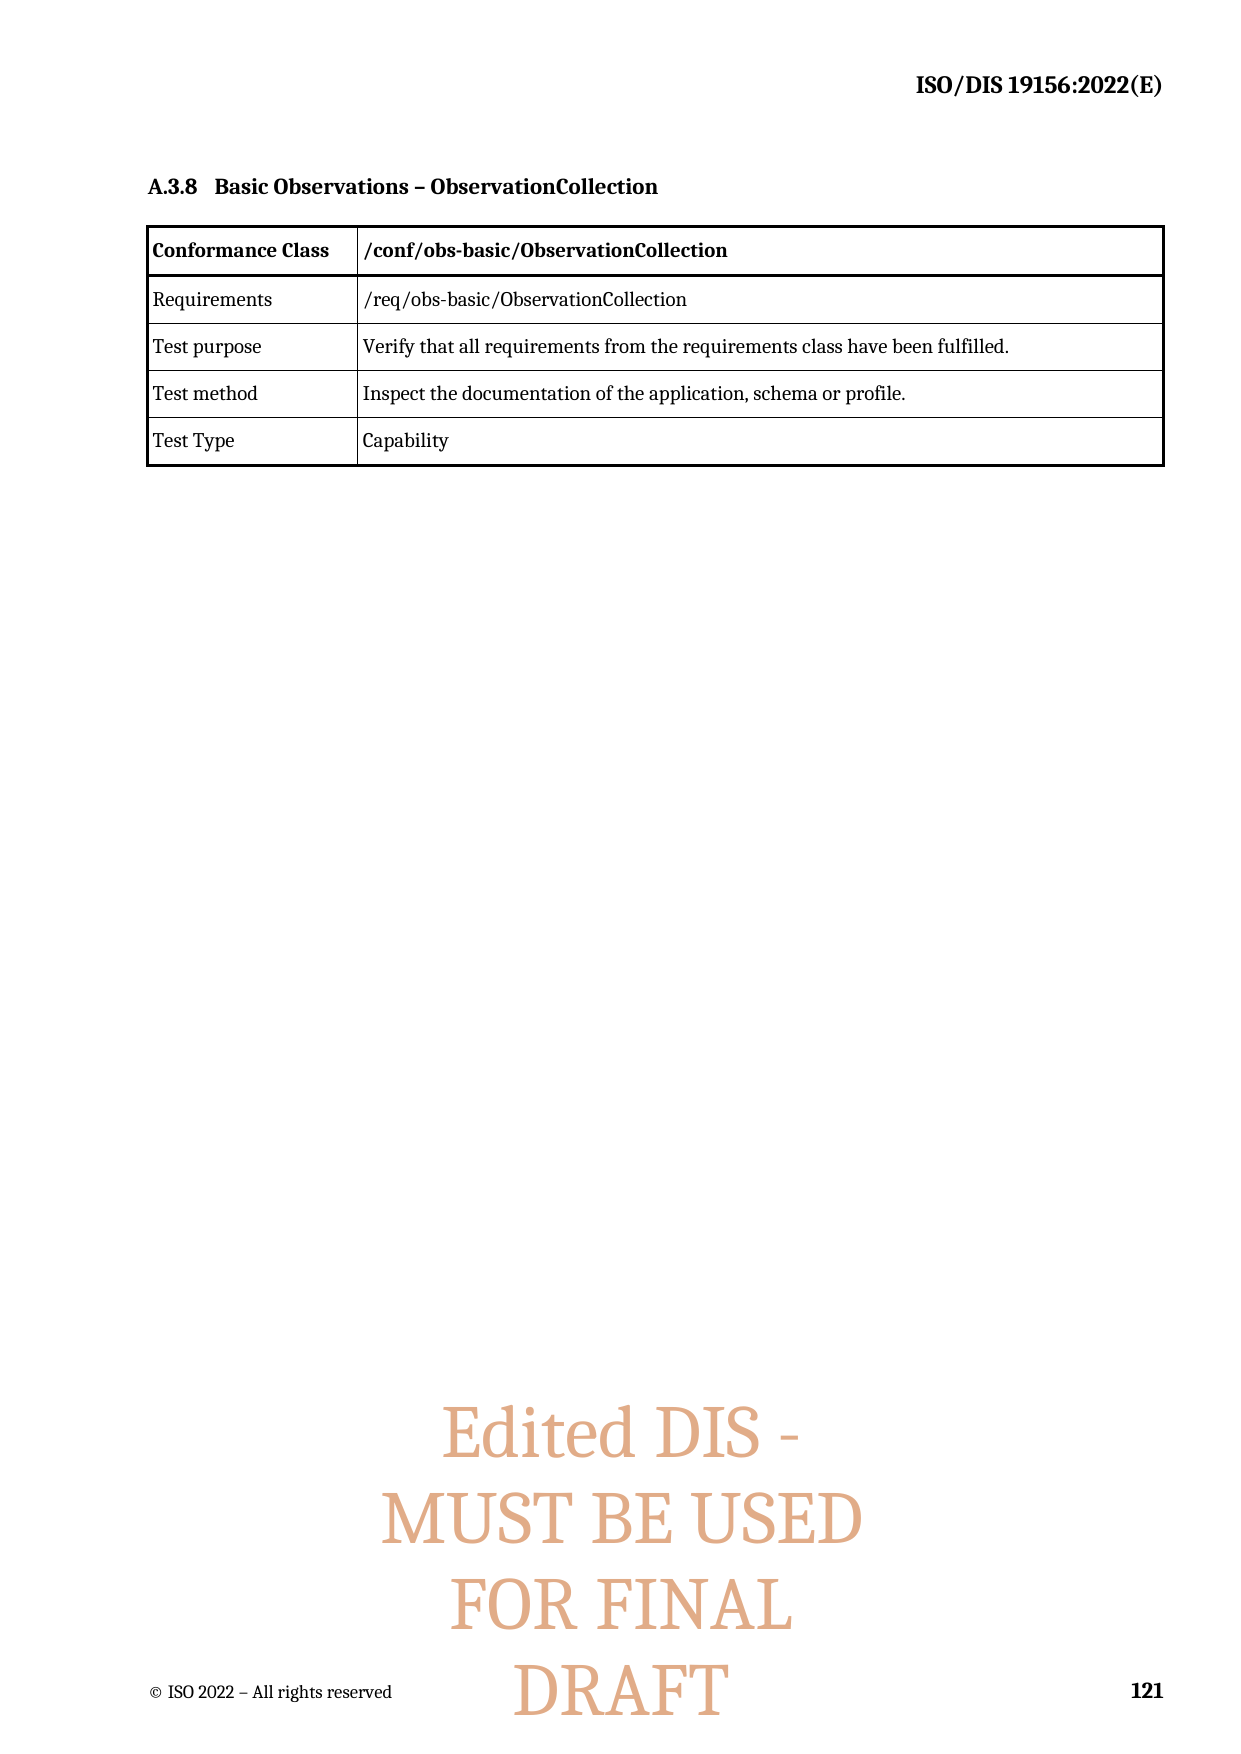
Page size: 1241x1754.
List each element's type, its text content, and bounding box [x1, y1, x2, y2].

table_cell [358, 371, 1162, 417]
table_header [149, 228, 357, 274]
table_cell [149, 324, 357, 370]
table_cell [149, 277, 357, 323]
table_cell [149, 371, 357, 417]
text Basic Observations ObservationCollection [148, 174, 1163, 200]
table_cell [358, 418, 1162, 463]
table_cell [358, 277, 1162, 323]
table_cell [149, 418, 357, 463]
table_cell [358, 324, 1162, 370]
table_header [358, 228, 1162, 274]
